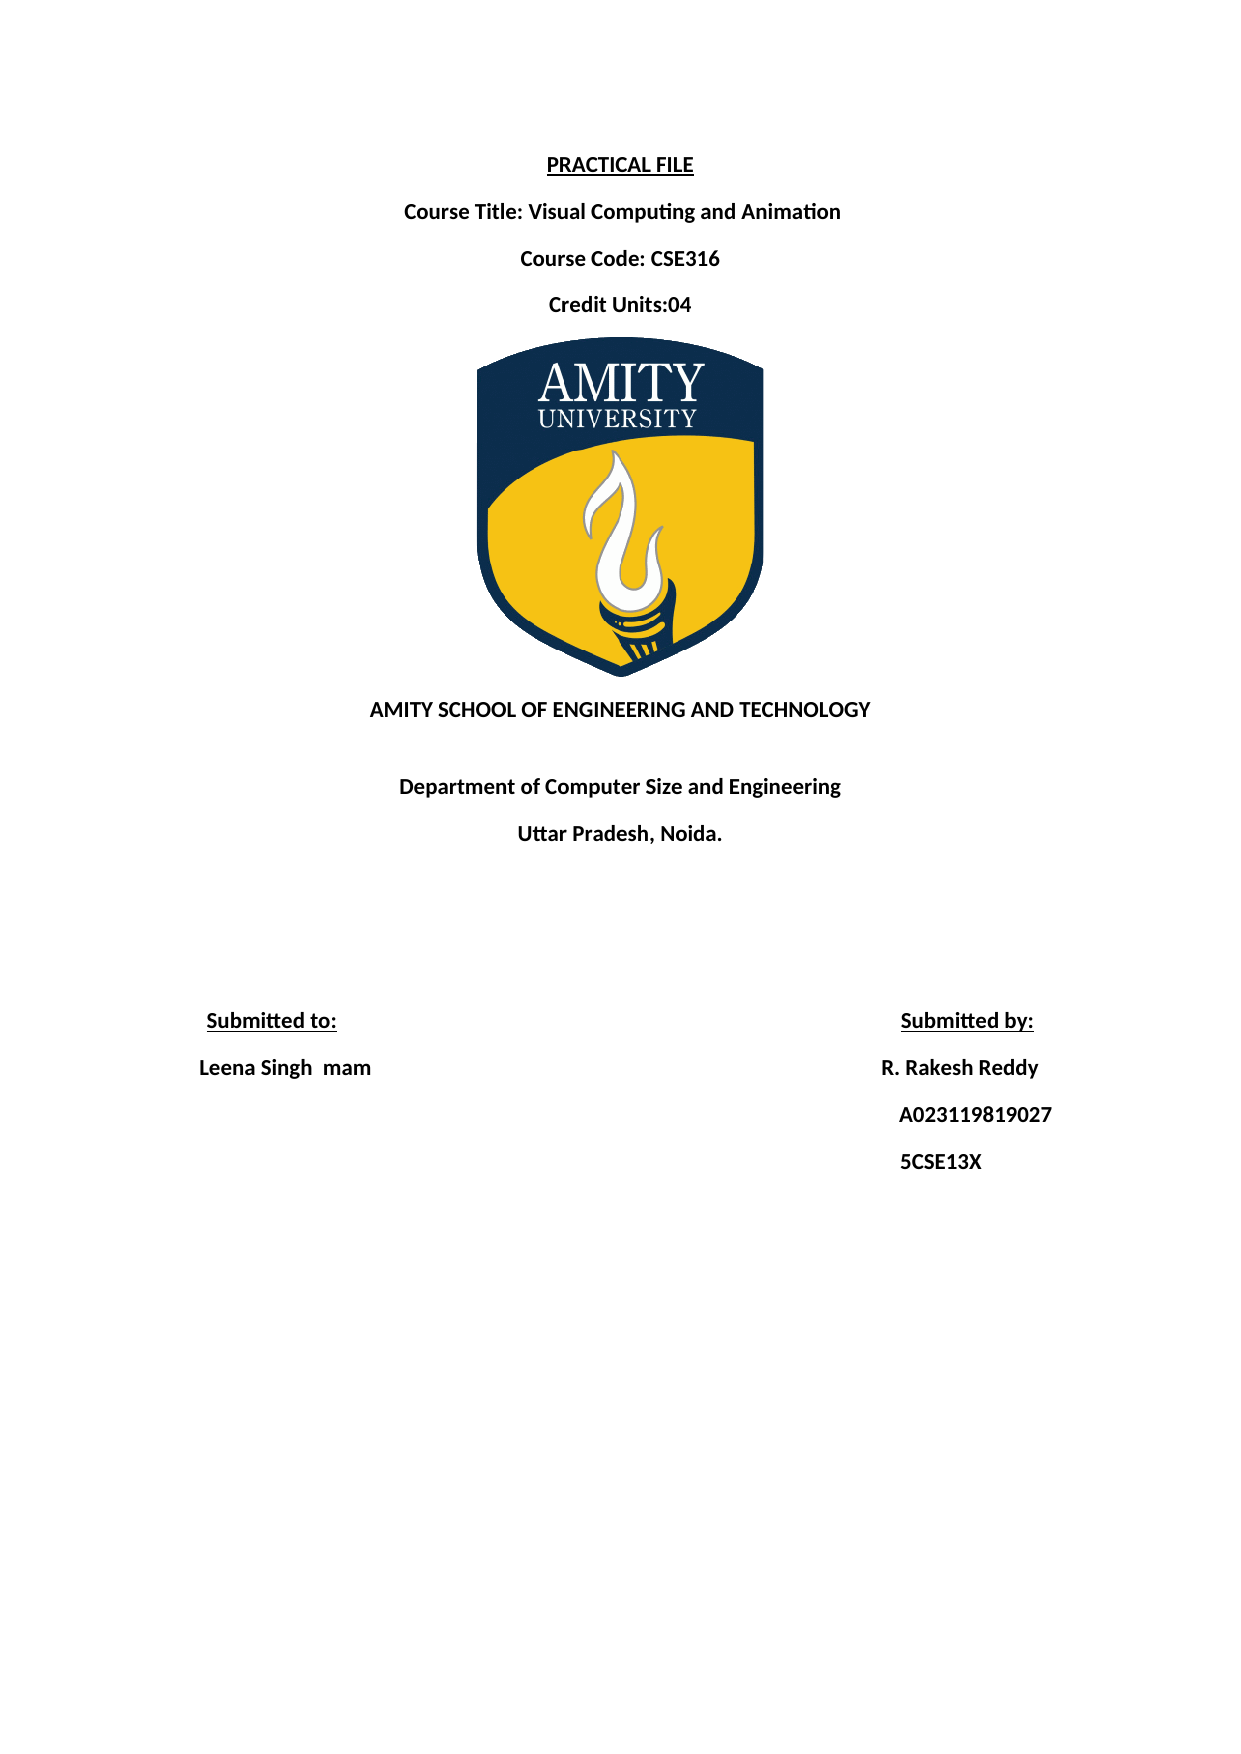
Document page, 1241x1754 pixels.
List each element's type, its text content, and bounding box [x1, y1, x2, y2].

text A023119819027 [750, 1100, 1090, 1128]
text Leena Singh mam R. Rakesh Reddy [150, 1053, 1090, 1081]
text Submitted to: Submitted by: [150, 1007, 1090, 1034]
text Course Code: CSE316 [150, 244, 1090, 272]
text Course Title: Visual Computing and Animation [150, 197, 1090, 225]
text AMITY SCHOOL OF ENGINEERING AND TECHNOLOGY [150, 695, 1090, 753]
text Credit Units:04 [150, 291, 1090, 319]
text PRACTICAL FILE [150, 150, 1090, 178]
text Department of Computer Size and Engineering [150, 772, 1090, 800]
text 5CSE13X [825, 1147, 1090, 1175]
picture [476, 337, 764, 677]
text Uttar Pradesh, Noida. [150, 819, 1090, 847]
